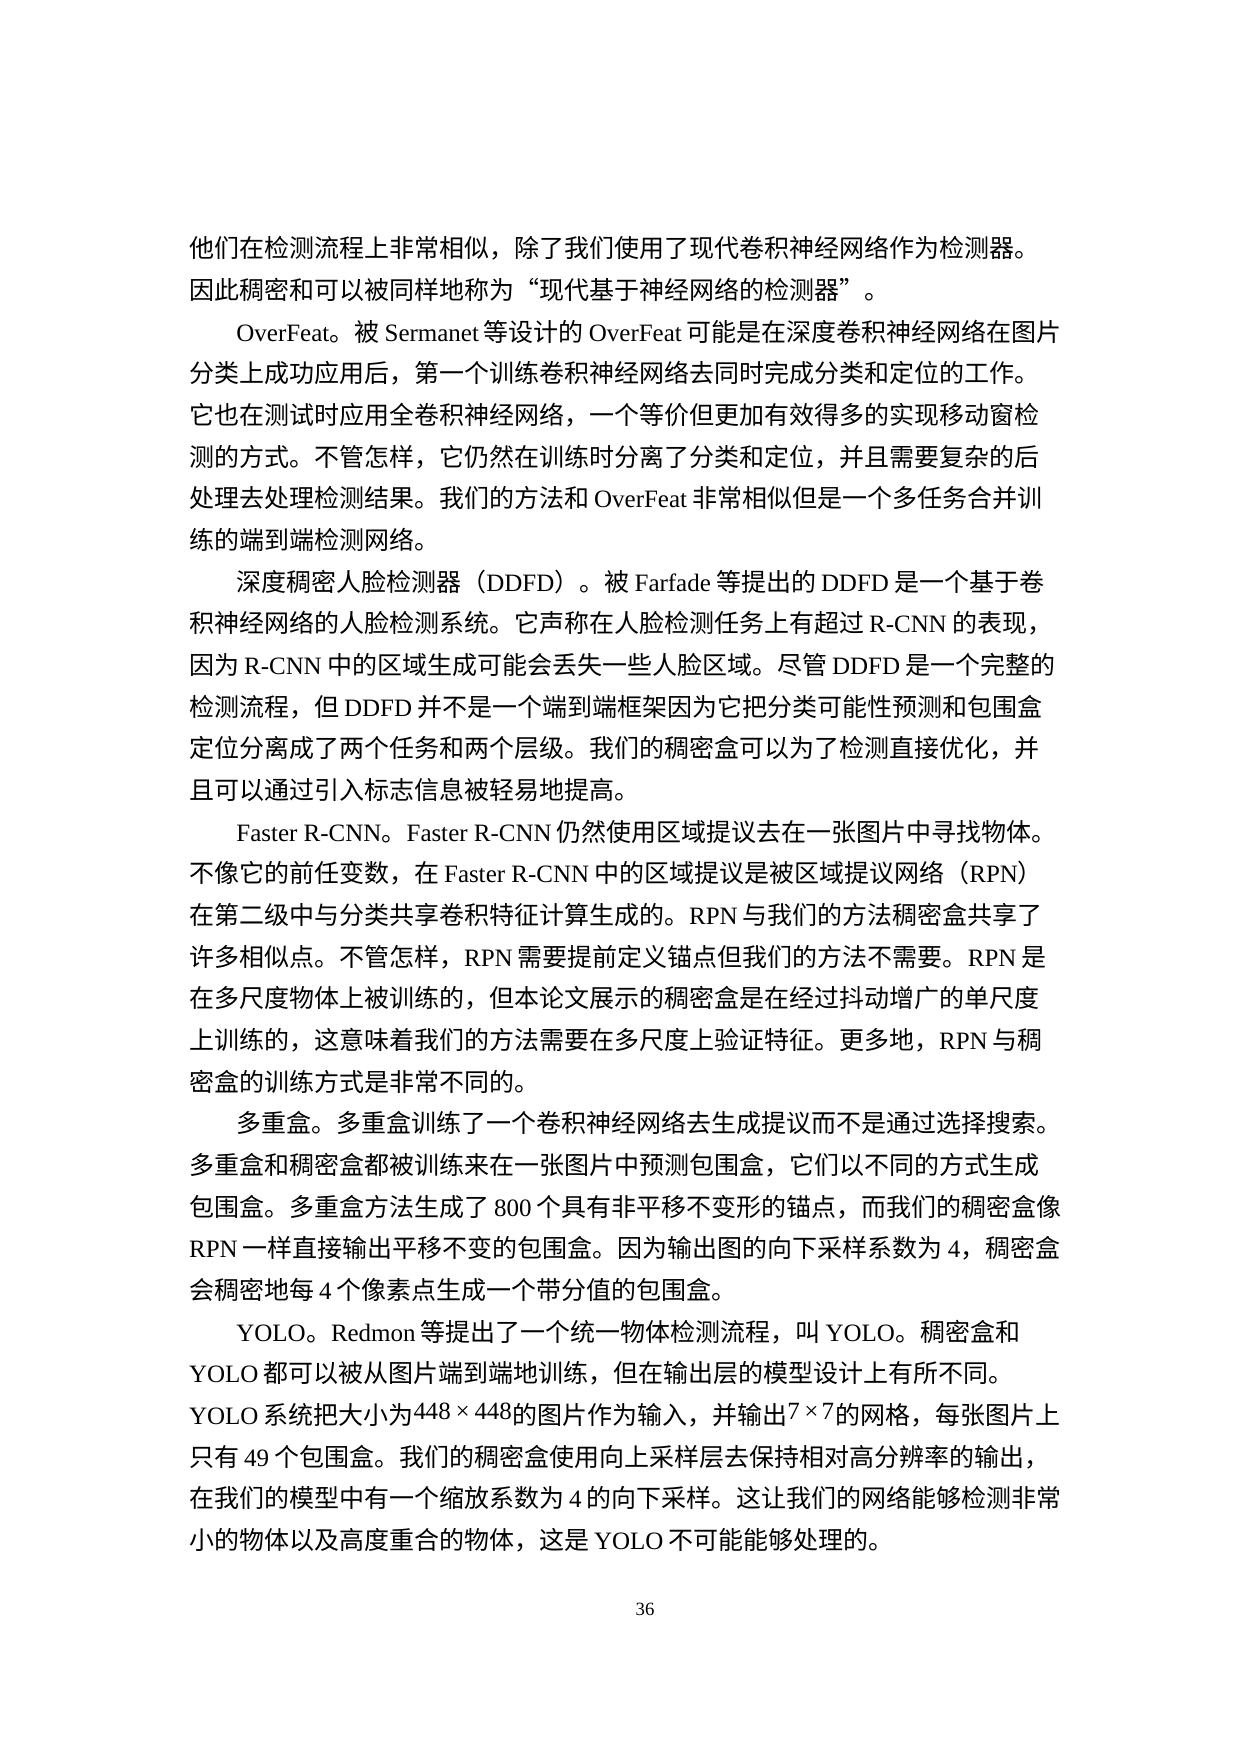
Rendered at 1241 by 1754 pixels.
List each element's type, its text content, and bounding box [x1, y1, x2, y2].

text OverFeat。被Sermanet等设计的OverFeat可能是在深度卷积神经网络在图片分类上成功应用后，第一个训练卷积神经网络去同时完成分类和定位的工作。它也在测试时应用全卷积神经网络，一个等价但更加有效得多的实现移动窗检测的方式。不管怎样，它仍然在训练时分离了分类和定位，并且需要复杂的后处理去处理检测结果。我们的方法和OverFeat非常相似但是一个多任务合并训练的端到端检测网络。 [189, 308, 1063, 558]
text YOLO。Redmon等提出了一个统一物体检测流程，叫YOLO。稠密盒和YOLO都可以被从图片端到端地训练，但在输出层的模型设计上有所不同。YOLO系统把大小为的图片作为输入，并输出的网格，每张图片上只有49个包围盒。我们的稠密盒使用向上采样层去保持相对高分辨率的输出，在我们的模型中有一个缩放系数为4的向下采样。这让我们的网络能够检测非常小的物体以及高度重合的物体，这是YOLO不可能能够处理的。 [189, 1308, 1063, 1558]
text Faster R-CNN。Faster R-CNN仍然使用区域提议去在一张图片中寻找物体。不像它的前任变数，在Faster R-CNN中的区域提议是被区域提议网络（RPN）在第二级中与分类共享卷积特征计算生成的。RPN与我们的方法稠密盒共享了许多相似点。不管怎样，RPN需要提前定义锚点但我们的方法不需要。RPN是在多尺度物体上被训练的，但本论文展示的稠密盒是在经过抖动增广的单尺度上训练的，这意味着我们的方法需要在多尺度上验证特征。更多地，RPN与稠密盒的训练方式是非常不同的。 [189, 808, 1063, 1099]
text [189, 224, 1063, 308]
text 深度稠密人脸检测器（DDFD）。被Farfade等提出的DDFD是一个基于卷积神经网络的人脸检测系统。它声称在人脸检测任务上有超过R-CNN的表现，因为R-CNN中的区域生成可能会丢失一些人脸区域。尽管DDFD是一个完整的检测流程，但DDFD并不是一个端到端框架因为它把分类可能性预测和包围盒定位分离成了两个任务和两个层级。我们的稠密盒可以为了检测直接优化，并且可以通过引入标志信息被轻易地提高。 [189, 558, 1063, 808]
text 多重盒。多重盒训练了一个卷积神经网络去生成提议而不是通过选择搜索。多重盒和稠密盒都被训练来在一张图片中预测包围盒，它们以不同的方式生成包围盒。多重盒方法生成了800个具有非平移不变形的锚点，而我们的稠密盒像RPN一样直接输出平移不变的包围盒。因为输出图的向下采样系数为4，稠密盒会稠密地每4个像素点生成一个带分值的包围盒。 [189, 1099, 1063, 1308]
